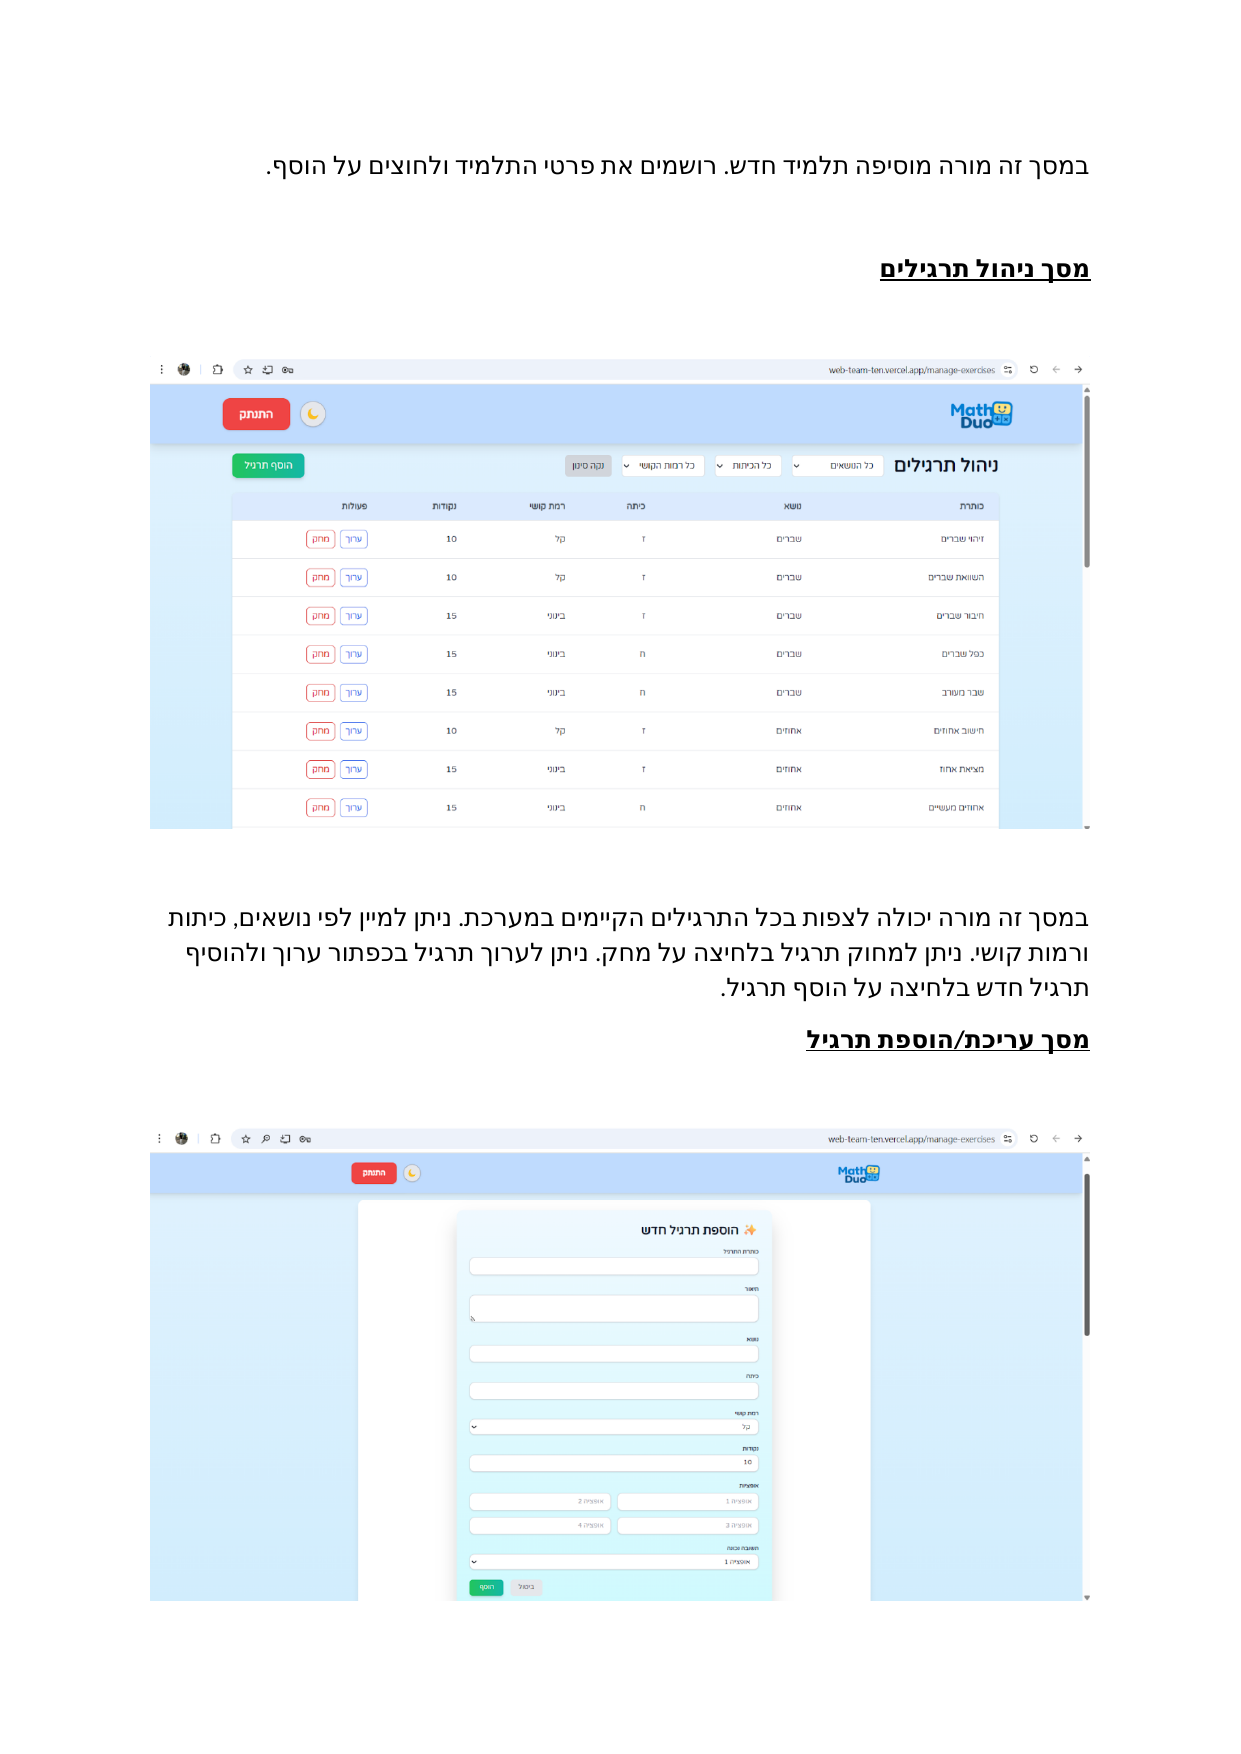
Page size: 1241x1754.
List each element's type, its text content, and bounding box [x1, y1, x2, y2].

picture [150, 356, 1090, 829]
picture [150, 1127, 1090, 1601]
text מסך עריכת/הוספת תרגיל [150, 1024, 1090, 1054]
text במסך זה מורה יכולה לצפות בכל התרגילים הקיימים במערכת. ניתן למיין לפי נושאים, כיתות ורמות קושי. ניתן למחוק תרגיל בלחיצה על מחק. ניתן לערוך תרגיל בכפתור ערוך ולהוסיף תרגיל חדש בלחיצה על הוסף תרגיל. [150, 902, 1090, 1003]
text מסך ניהול תרגילים [150, 253, 1090, 284]
text במסך זה מורה מוסיפה תלמיד חדש. רושמים את פרטי התלמיד ולחוצים על הוסף. [150, 150, 1090, 181]
